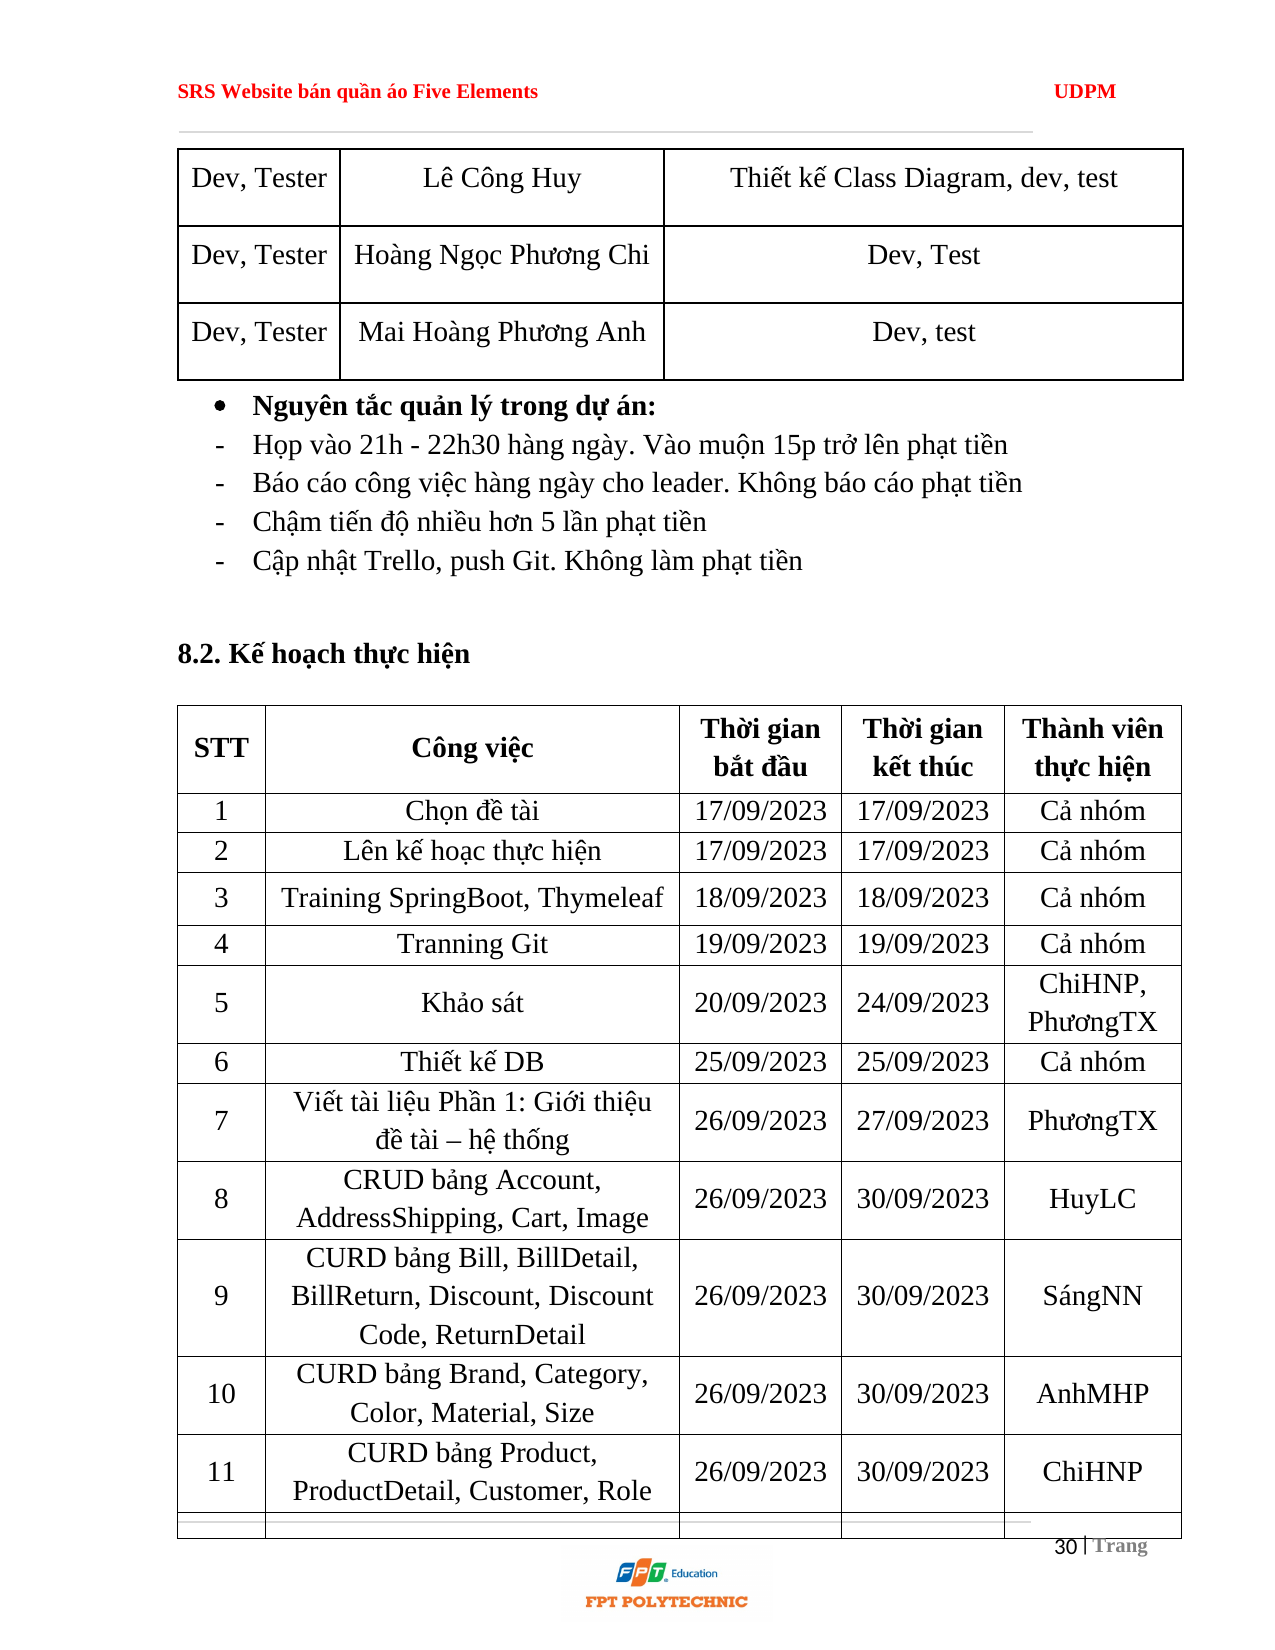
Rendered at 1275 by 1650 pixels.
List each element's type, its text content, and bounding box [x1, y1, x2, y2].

table_cell Thiết kế DB [266, 1044, 679, 1083]
table_cell Cả nhóm [1005, 873, 1181, 925]
table_cell 9 [178, 1240, 265, 1356]
table_cell 30/09/2023 [842, 1162, 1004, 1239]
table_header Thời gian kết thúc [842, 706, 1004, 792]
table_cell 30/09/2023 [842, 1513, 1004, 1537]
table_cell Tranning Git [266, 926, 679, 965]
table_cell 17/09/2023 [680, 833, 841, 872]
table_cell CRUD bảng Account, AddressShipping, Cart, Image [266, 1162, 679, 1239]
table_cell SángNN [1005, 1240, 1181, 1356]
list Cập nhật Trello, push Git. Không làm phạt tiền [215, 543, 1157, 576]
table_cell Dev, Tester [179, 227, 339, 302]
table_cell 7 [178, 1084, 265, 1161]
table_cell 25/09/2023 [842, 1044, 1004, 1083]
table_cell 12 [178, 1513, 265, 1537]
table_header Công việc [266, 706, 679, 792]
list Báo cáo công việc hàng ngày cho leader. Không báo cáo phạt tiền [215, 466, 1157, 499]
table_cell AnhMHP [1005, 1357, 1181, 1434]
table_cell 17/09/2023 [842, 833, 1004, 872]
table_header Thành viên thực hiện [1005, 706, 1181, 792]
table_cell PhươngTX [1005, 1513, 1181, 1537]
table_cell Cả nhóm [1005, 794, 1181, 832]
table_cell HuyLC [1005, 1162, 1181, 1239]
table_cell Dev, test [665, 304, 1182, 379]
table_cell Chọn đề tài [266, 794, 679, 832]
list Nguyên tắc quản lý trong dự án: [215, 388, 1238, 422]
table_cell PhươngTX [1005, 1084, 1181, 1161]
table_cell ChiHNP, PhươngTX [1005, 966, 1181, 1043]
table_cell 26/09/2023 [680, 1084, 841, 1161]
table_cell 30/09/2023 [842, 1240, 1004, 1356]
table_cell Cả nhóm [1005, 1044, 1181, 1083]
table_cell 18/09/2023 [680, 873, 841, 925]
table_cell 10 [178, 1357, 265, 1434]
table_cell Dev, Tester [179, 150, 339, 225]
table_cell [665, 150, 1182, 225]
table_cell CURD bảng Bill, BillDetail, BillReturn, Discount, Discount Code, ReturnDetail [266, 1240, 679, 1356]
table_cell 19/09/2023 [680, 926, 841, 965]
table_cell 30/09/2023 [842, 1357, 1004, 1434]
table_cell 4 [178, 926, 265, 965]
table_cell 2 [178, 833, 265, 872]
table_header STT [178, 706, 265, 792]
table_cell Hoàng Ngọc Phương Chi [341, 227, 663, 302]
list Họp vào 21h - 22h30 hàng ngày. Vào muộn 15p trở lên phạt tiền [215, 427, 1157, 461]
table_cell 27/09/2023 [842, 1084, 1004, 1161]
table_cell 18/09/2023 [842, 873, 1004, 925]
table_cell 26/09/2023 [680, 1357, 841, 1434]
table_cell 1 [178, 794, 265, 832]
table_cell 20/09/2023 [680, 966, 841, 1043]
table_cell 5 [178, 966, 265, 1043]
table_cell 26/09/2023 [680, 1240, 841, 1356]
table_cell 6 [178, 1044, 265, 1083]
table_cell Dev, Tester [179, 304, 339, 379]
table_cell Cả nhóm [1005, 926, 1181, 965]
picture [561, 1545, 773, 1622]
table_cell Viết tài liệu Phần 1: Giới thiệu đề tài – hệ thống [266, 1084, 679, 1161]
table_cell 25/09/2023 [680, 1044, 841, 1083]
table_cell Khảo sát [266, 966, 679, 1043]
table_cell Dev, Test [665, 227, 1182, 302]
table_cell Training SpringBoot, Thymeleaf [266, 873, 679, 925]
table_cell Mai Hoàng Phương Anh [341, 304, 663, 379]
table_cell CURD bảng Brand, Category, Color, Material, Size [266, 1357, 679, 1434]
table_cell Lên kế hoạc thực hiện [266, 833, 679, 872]
list Chậm tiến độ nhiều hơn 5 lần phạt tiền [215, 504, 1157, 538]
table_cell 28/09/2023 [680, 1513, 841, 1537]
table_cell 19/09/2023 [842, 926, 1004, 965]
table_cell 26/09/2023 [680, 1435, 841, 1512]
table_cell 17/09/2023 [842, 794, 1004, 832]
table_cell 30/09/2023 [842, 1435, 1004, 1512]
table_cell Lê Công Huy [341, 150, 663, 225]
table_cell 24/09/2023 [842, 966, 1004, 1043]
table_cell Cả nhóm [1005, 833, 1181, 872]
table_header Thời gian bắt đầu [680, 706, 841, 792]
table_cell 17/09/2023 [680, 794, 841, 832]
table_cell 11 [178, 1435, 265, 1512]
table_cell ChiHNP [1005, 1435, 1181, 1512]
table_cell 26/09/2023 [680, 1162, 841, 1239]
subtitle 8.2. Kế hoạch thực hiện [177, 636, 1157, 670]
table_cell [266, 1513, 679, 1537]
table_cell 3 [178, 873, 265, 925]
table_cell CURD bảng Product, ProductDetail, Customer, Role [266, 1435, 679, 1512]
table_cell 8 [178, 1162, 265, 1239]
